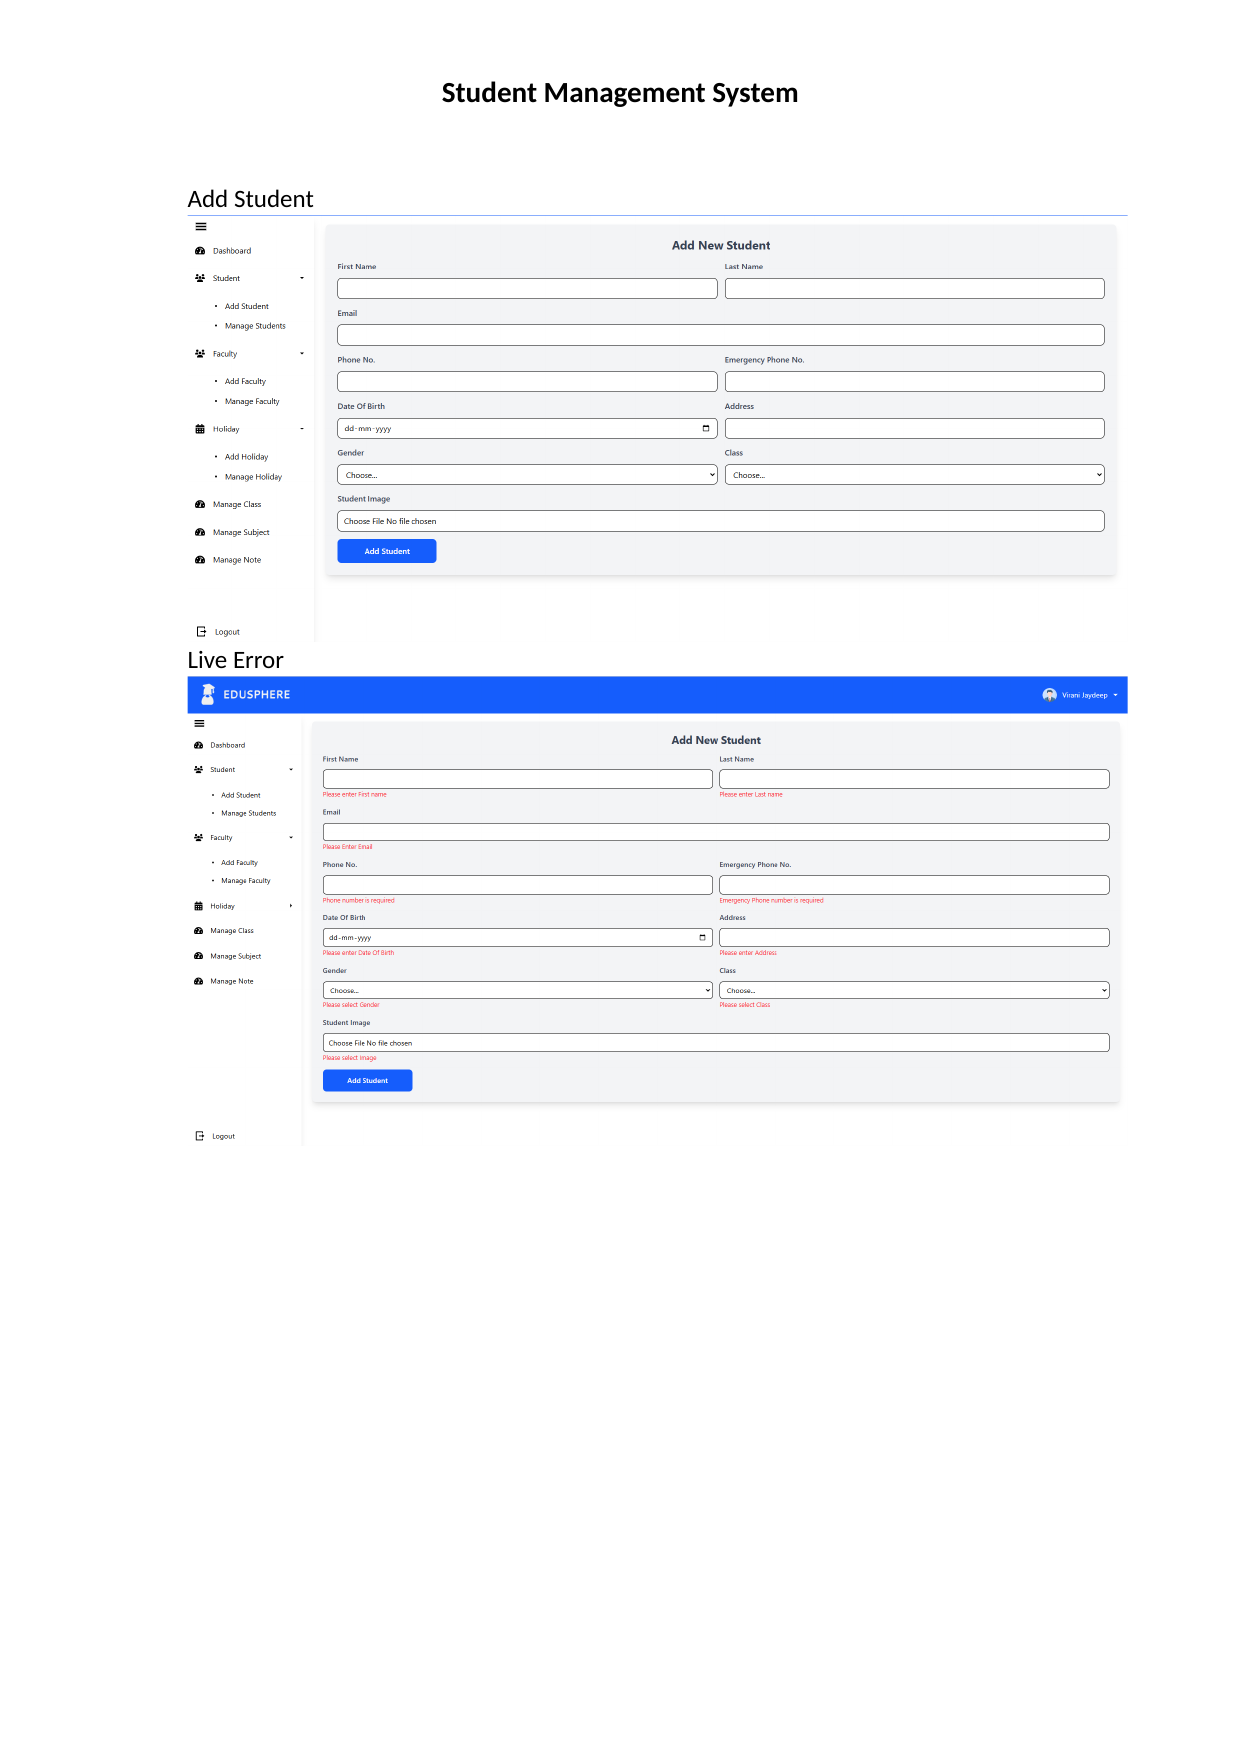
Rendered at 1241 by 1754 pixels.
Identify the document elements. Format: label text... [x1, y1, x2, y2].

picture [187, 676, 1128, 1146]
picture [187, 215, 1128, 642]
text Live Error [187, 644, 1090, 674]
text Add Student [187, 183, 1090, 213]
